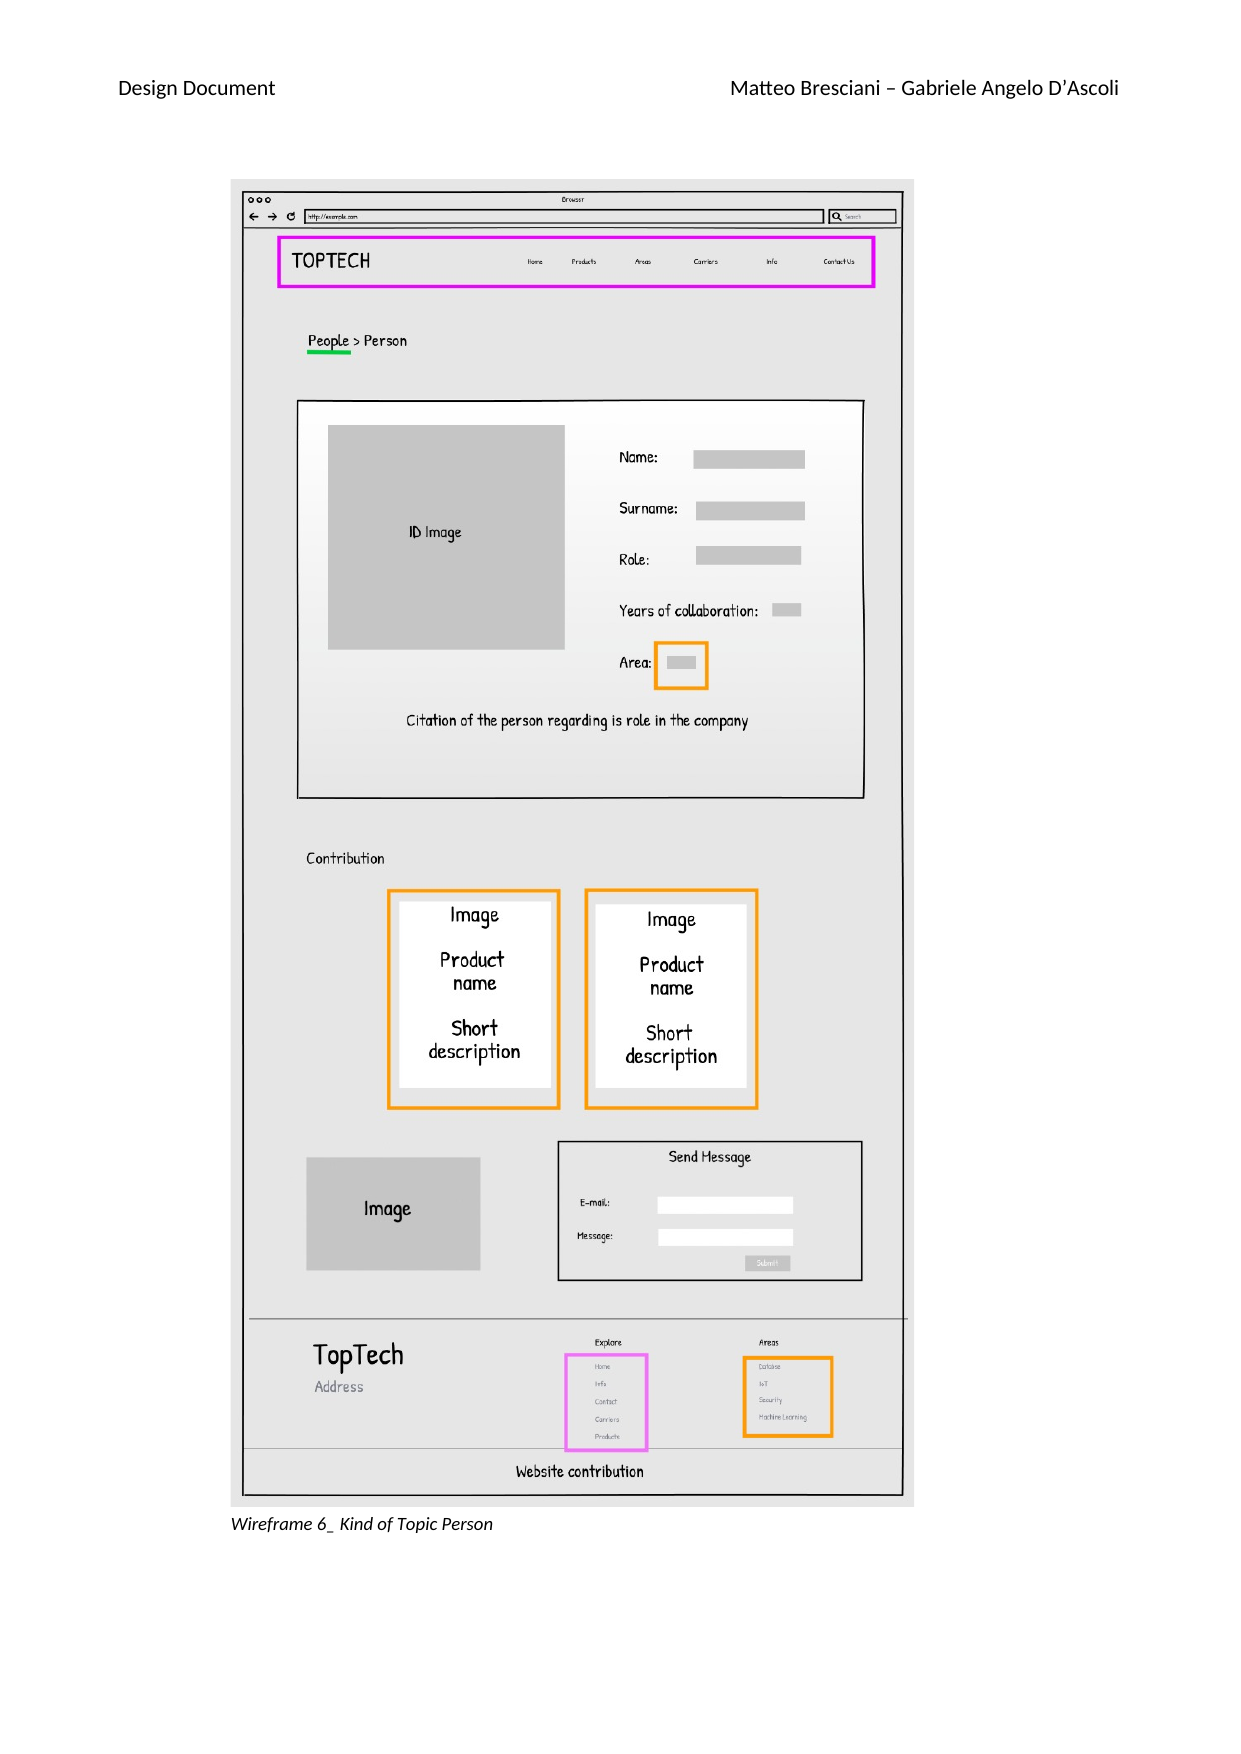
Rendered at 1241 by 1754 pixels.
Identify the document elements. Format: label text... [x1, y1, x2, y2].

picture [230, 179, 915, 1507]
list Wireframe 6_ Kind of Topic Person [231, 1512, 1122, 1535]
